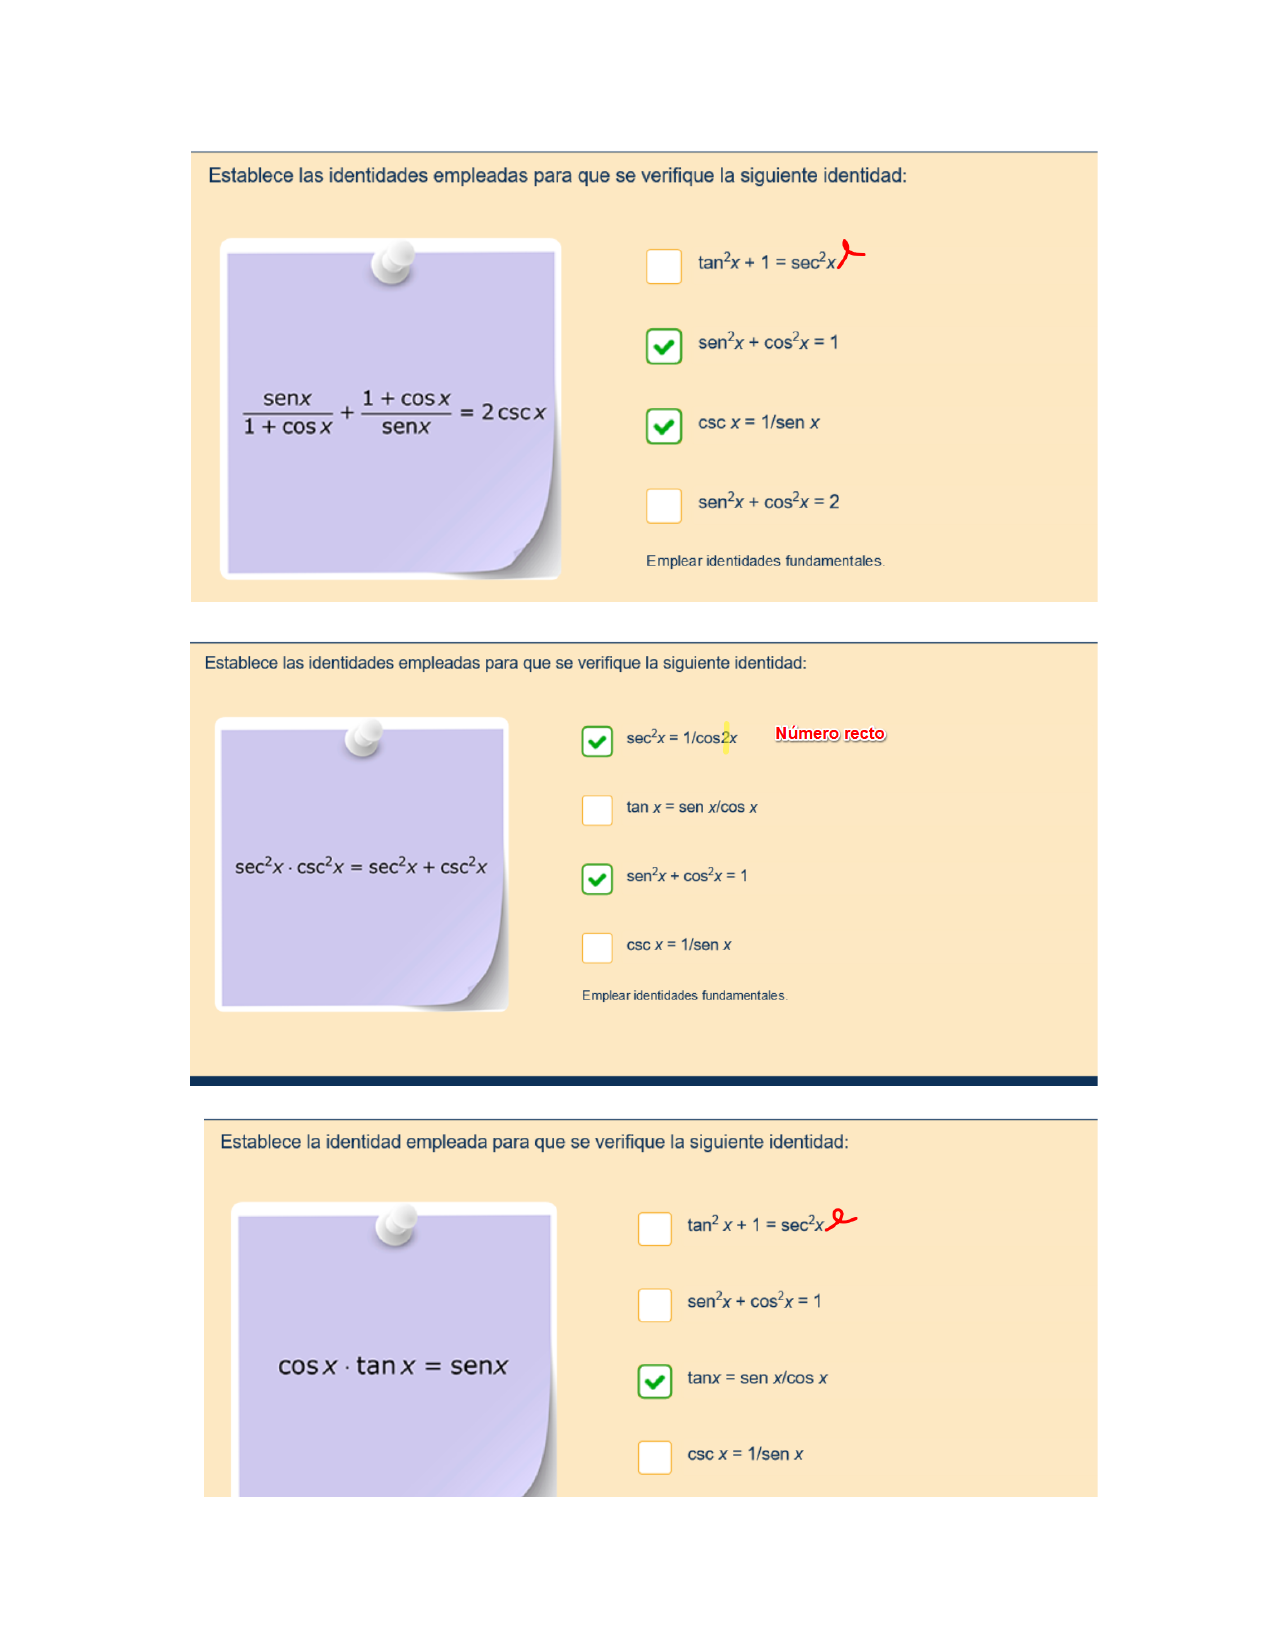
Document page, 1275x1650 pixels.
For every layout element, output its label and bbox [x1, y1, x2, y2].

picture [177, 620, 1098, 1086]
picture [177, 147, 1098, 602]
picture [177, 1103, 1098, 1497]
